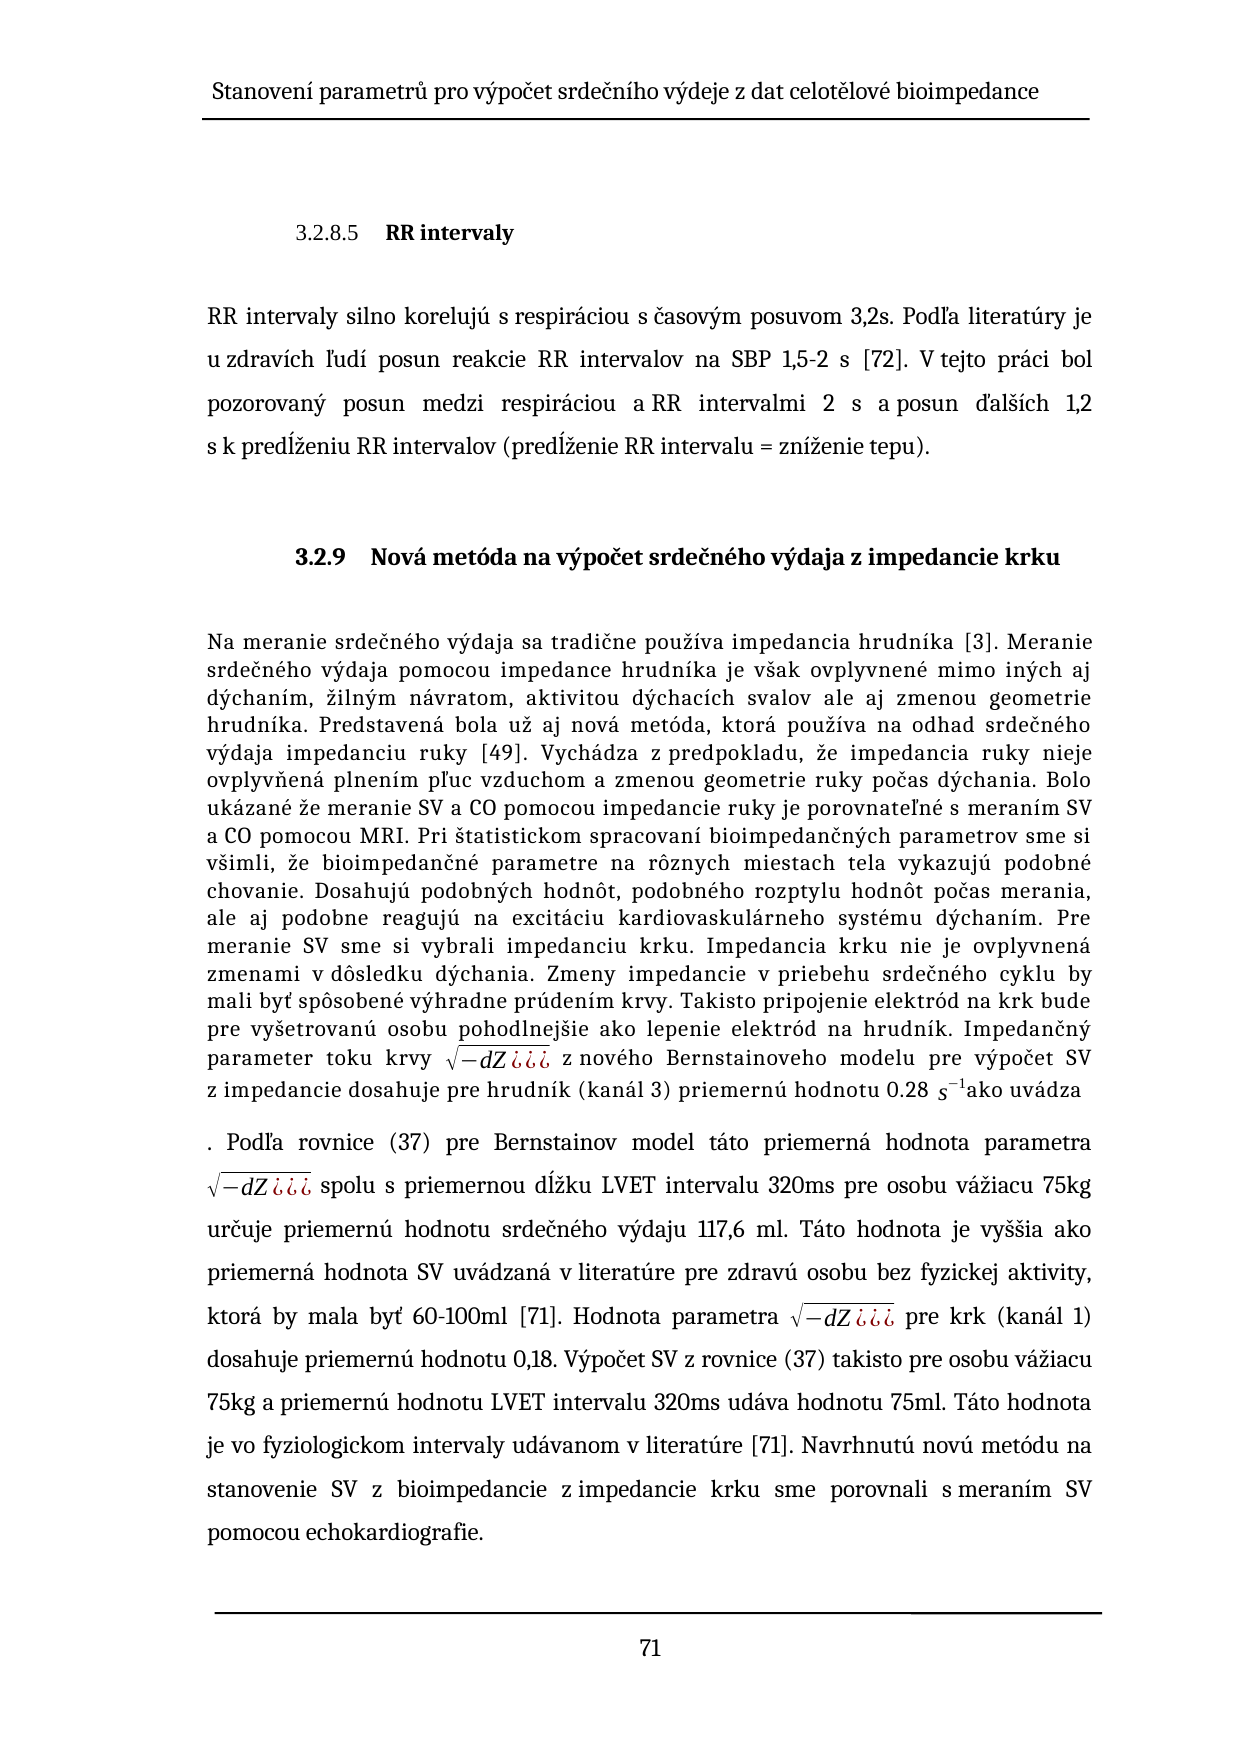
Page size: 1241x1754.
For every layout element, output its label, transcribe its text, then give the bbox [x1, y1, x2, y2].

text RR intervaly silno korelujú s respiráciou s časovým posuvom 3,2s. Podľa literatúry je u zdravích ľudí posun reakcie RR intervalov na SBP 1,5-2 s [72]. V tejto práci bol pozorovaný posun medzi respiráciou a RR intervalmi 2 s a posun ďalších 1,2 s k predĺženiu RR intervalov (predĺženie RR intervalu = zníženie tepu). [207, 302, 1092, 460]
text Na meranie srdečného výdaja sa tradične používa impedancia hrudníka [3]. Meranie srdečného výdaja pomocou impedance hrudníka je však ovplyvnené mimo iných aj dýchaním, žilným návratom, aktivitou dýchacích svalov ale aj zmenou geometrie hrudníka. Predstavená bola už aj nová metóda, ktorá používa na odhad srdečného výdaja impedanciu ruky [49]. Vychádza z predpokladu, že impedancia ruky nieje ovplyvňená plnením pľuc vzduchom a zmenou geometrie ruky počas dýchania. Bolo ukázané že meranie SV a CO pomocou impedancie ruky je porovnateľné s meraním SV a CO pomocou MRI. Pri štatistickom spracovaní bioimpedančných parametrov sme si všimli, že bioimpedančné parametre na rôznych miestach tela vykazujú podobné chovanie. Dosahujú podobných hodnôt, podobného rozptylu hodnôt počas merania, ale aj podobne reagujú na excitáciu kardiovaskulárneho systému dýchaním. Pre meranie SV sme si vybrali impedanciu krku. Impedancia krku nie je ovplyvnená zmenami v dôsledku dýchania. Zmeny impedancie v priebehu srdečného cyklu by mali byť spôsobené výhradne prúdením krvy. Takisto pripojenie elektród na krk bude pre vyšetrovanú osobu pohodlnejšie ako lepenie elektród na hrudník. Impedančný parameter toku krvy z nového Bernstainoveho modelu pre výpočet SV z impedancie dosahuje pre hrudník (kanál 3) priemernú hodnotu 0.28 ako uvádza Tabuľka 8: Priemerné hodnoty bioimpedančných parametrov naprieč dobrovoľníkmi, spontánne dýchanie. [207, 629, 1092, 1105]
subtitle RR intervaly [295, 218, 1092, 246]
text . Podľa rovnice (37) pre Bernstainov model táto priemerná hodnota parametra spolu s priemernou dĺžku LVET intervalu 320ms pre osobu vážiacu 75kg určuje priemernú hodnotu srdečného výdaju 117,6 ml. Táto hodnota je vyššia ako priemerná hodnota SV uvádzaná v literatúre pre zdravú osobu bez fyzickej aktivity, ktorá by mala byť 60-100ml [71]. Hodnota parametra pre krk (kanál 1) dosahuje priemernú hodnotu 0,18. Výpočet SV z rovnice (37) takisto pre osobu vážiacu 75kg a priemernú hodnotu LVET intervalu 320ms udáva hodnotu 75ml. Táto hodnota je vo fyziologickom intervaly udávanom v literatúre [71]. Navrhnutú novú metódu na stanovenie SV z bioimpedancie z impedancie krku sme porovnali s meraním SV pomocou echokardiografie. [207, 1127, 1092, 1546]
subtitle Nová metóda na výpočet srdečného výdaja z impedancie krku [295, 543, 1092, 572]
